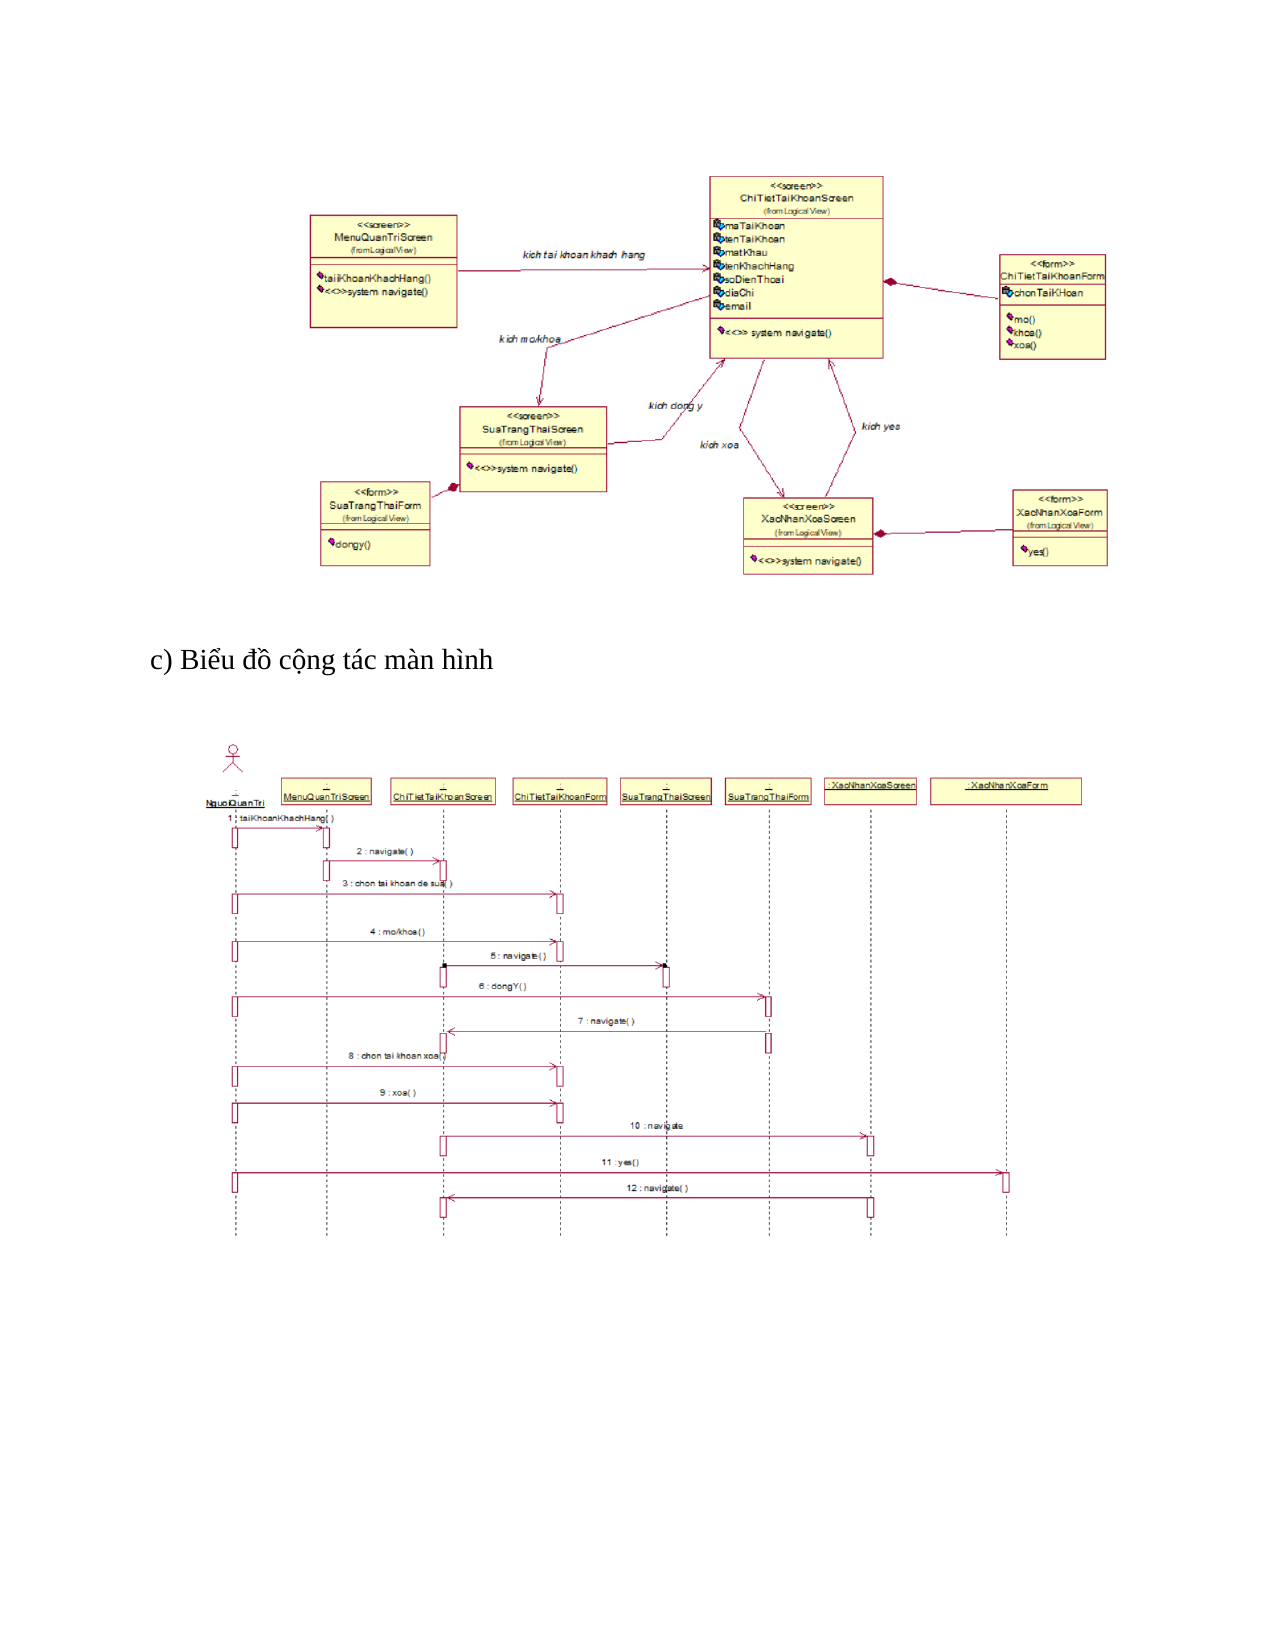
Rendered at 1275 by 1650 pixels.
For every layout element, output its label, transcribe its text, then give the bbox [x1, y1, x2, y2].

picture [262, 150, 1179, 621]
text c) Biểu đồ cộng tác màn hình [150, 642, 1125, 675]
picture [179, 743, 1096, 1252]
